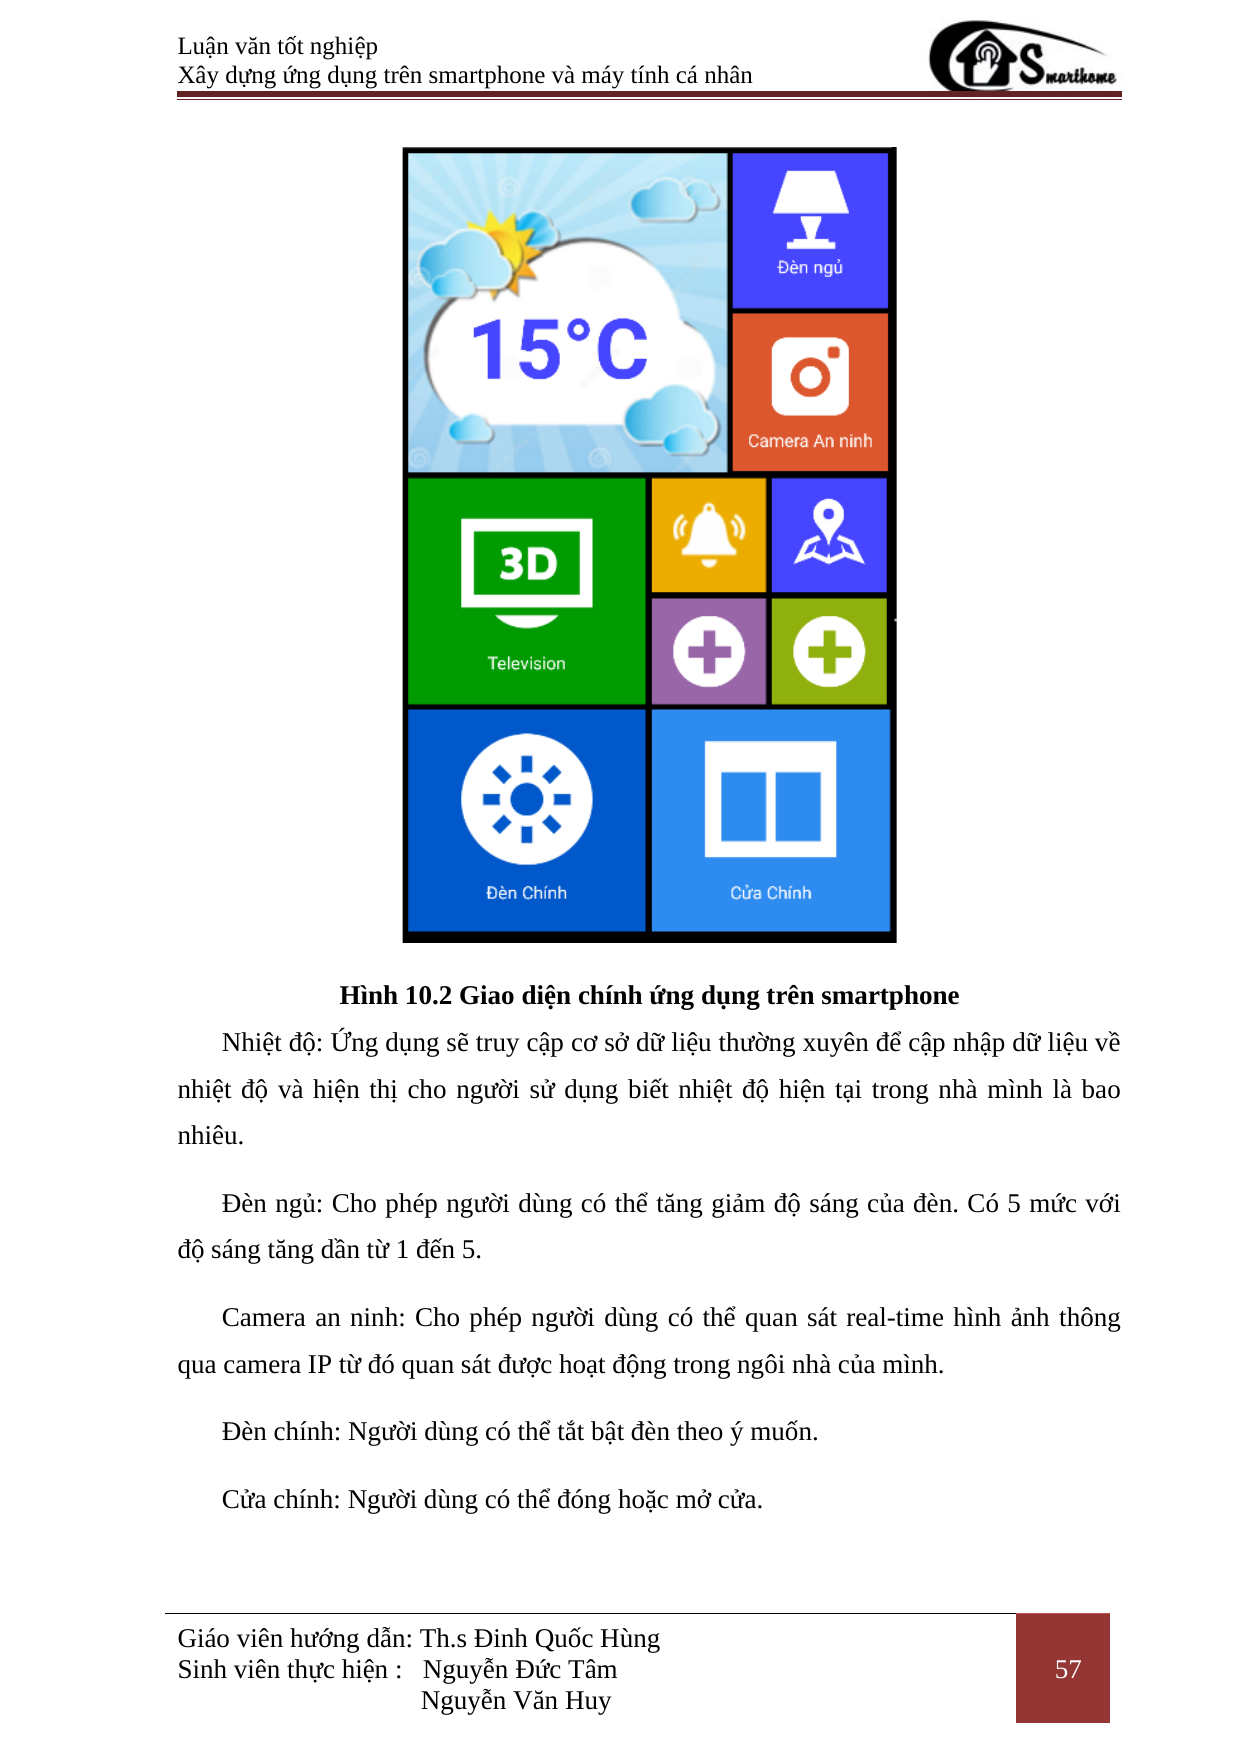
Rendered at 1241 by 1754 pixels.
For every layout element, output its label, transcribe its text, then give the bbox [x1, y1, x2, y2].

text Nhiệt độ: Ứng dụng sẽ truy cập cơ sở dữ liệu thường xuyên để cập nhập dữ liệu về nhiệt độ và hiện thị cho người sử dụng biết nhiệt độ hiện tại trong nhà mình là bao nhiêu. [177, 1026, 1122, 1151]
picture [919, 18, 1125, 99]
text Camera an ninh: Cho phép người dùng có thể quan sát real-time hình ảnh thông qua camera IP từ đó quan sát được hoạt động trong ngôi nhà của mình. [177, 1301, 1122, 1379]
text Đèn chính: Người dùng có thể tắt bật đèn theo ý muốn. [177, 1415, 1122, 1446]
picture [402, 147, 897, 943]
text Cửa chính: Người dùng có thể đóng hoặc mở cửa. [177, 1483, 1122, 1514]
text Hình 10.2 Giao diện chính ứng dụng trên smartphone [177, 979, 1122, 1011]
text Đèn ngủ: Cho phép người dùng có thể tăng giảm độ sáng của đèn. Có 5 mức với độ sáng tăng dần từ 1 đến 5. [177, 1187, 1122, 1265]
